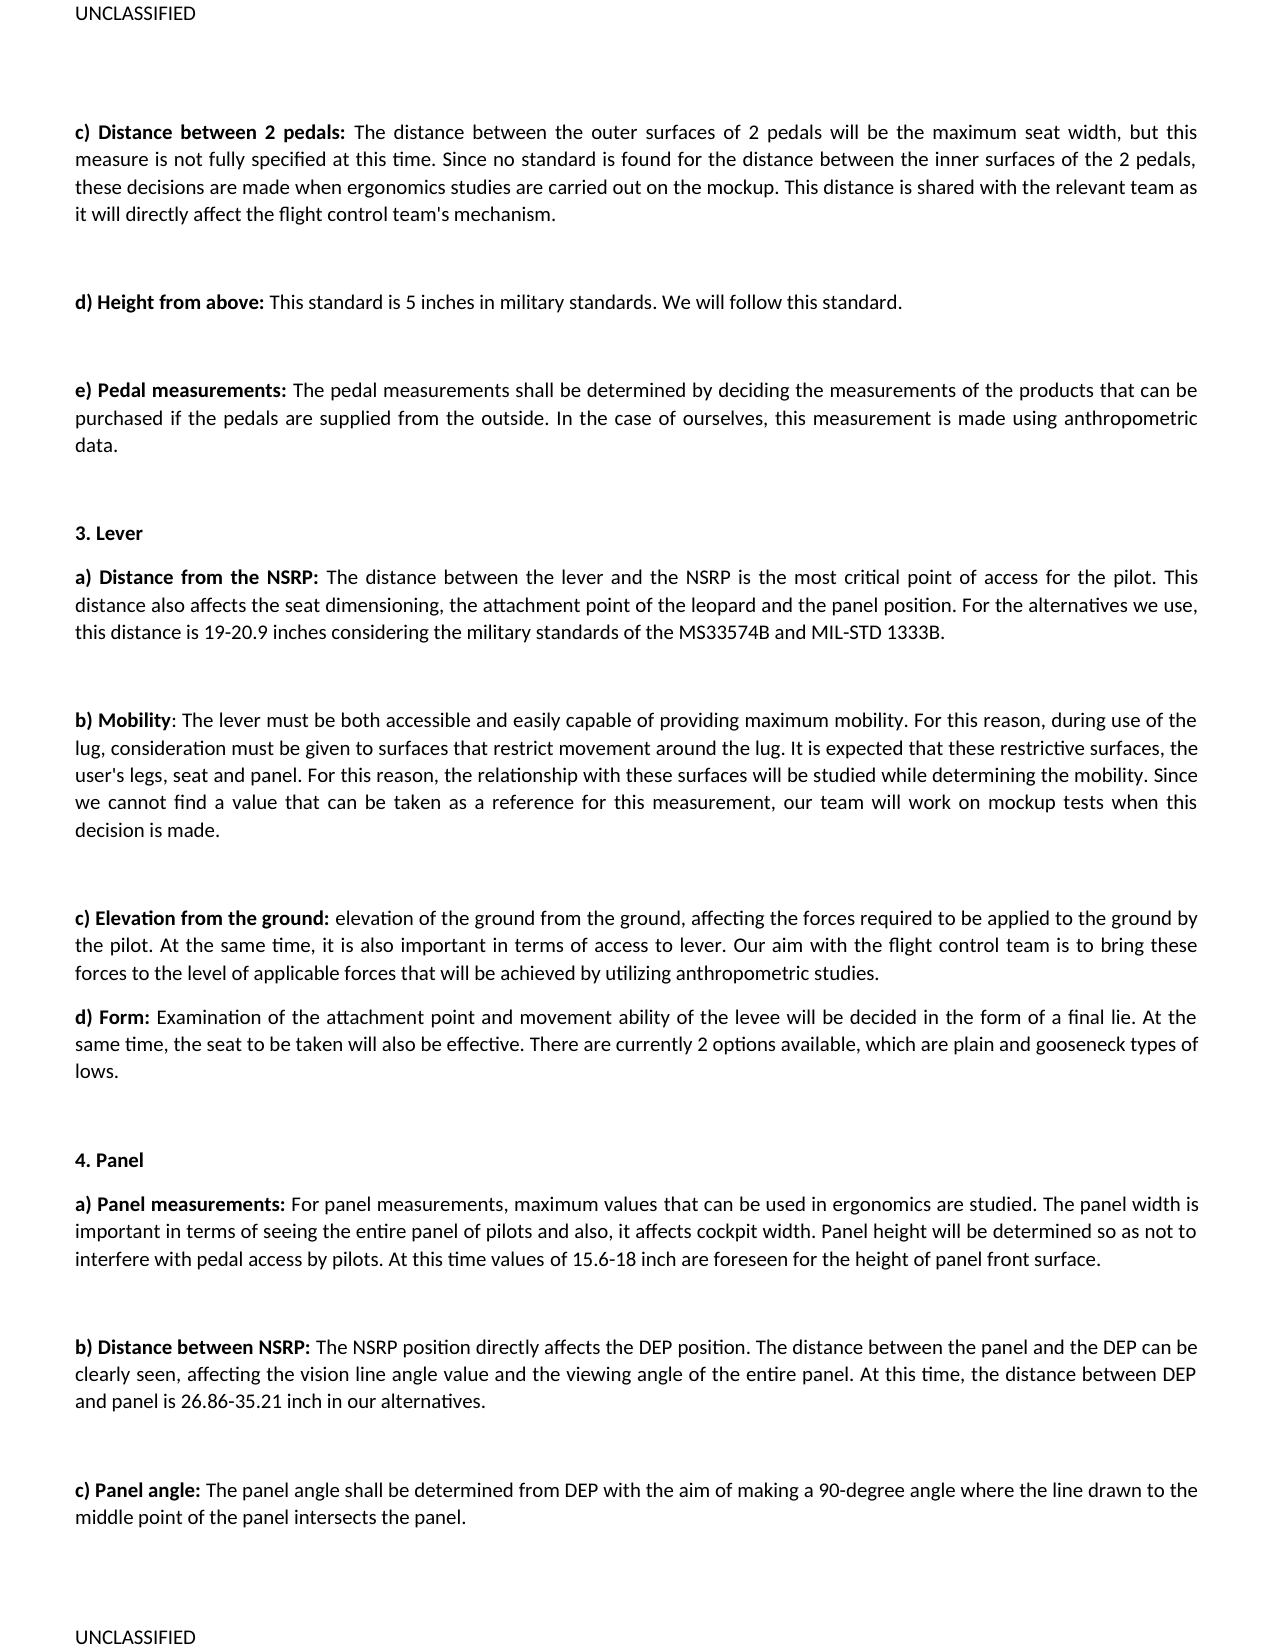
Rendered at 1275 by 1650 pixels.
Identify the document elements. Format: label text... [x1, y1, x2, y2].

text c) Distance between 2 pedals: The distance between the outer surfaces of 2 pedals will be the maximum seat width, but this measure is not fully specified at this time. Since no standard is found for the distance between the inner surfaces of the 2 pedals, these decisions are made when ergonomics studies are carried out on the mockup. This distance is shared with the relevant team as it will directly affect the flight control team's mechanism. [75, 119, 1200, 227]
text c) Panel angle: The panel angle shall be determined from DEP with the aim of making a 90-degree angle where the line drawn to the middle point of the panel intersects the panel. [75, 1477, 1200, 1529]
text 3. Lever [75, 520, 1200, 546]
text d) Height from above: This standard is 5 inches in military standards. We will follow this standard. [75, 289, 1200, 315]
text a) Panel measurements: For panel measurements, maximum values ​​that can be used in ergonomics are studied. The panel width is important in terms of seeing the entire panel of pilots and also, it affects cockpit width. Panel height will be determined so as not to interfere with pedal access by pilots. At this time values ​​of 15.6-18 inch are foreseen for the height of panel front surface. [75, 1191, 1200, 1271]
text e) Pedal measurements: The pedal measurements shall be determined by deciding the measurements of the products that can be purchased if the pedals are supplied from the outside. In the case of ourselves, this measurement is made using anthropometric data. [75, 377, 1200, 458]
text b) Distance between NSRP: The NSRP position directly affects the DEP position. The distance between the panel and the DEP can be clearly seen, affecting the vision line angle value and the viewing angle of the entire panel. At this time, the distance between DEP and panel is 26.86-35.21 inch in our alternatives. [75, 1334, 1200, 1414]
text a) Distance from the NSRP: The distance between the lever and the NSRP is the most critical point of access for the pilot. This distance also affects the seat dimensioning, the attachment point of the leopard and the panel position. For the alternatives we use, this distance is 19-20.9 inches considering the military standards of the MS33574B and MIL-STD 1333B. [75, 564, 1200, 645]
text d) Form: Examination of the attachment point and movement ability of the levee will be decided in the form of a final lie. At the same time, the seat to be taken will also be effective. There are currently 2 options available, which are plain and gooseneck types of lows. [75, 1004, 1200, 1084]
text 4. Panel [75, 1147, 1200, 1172]
text b) Mobility: The lever must be both accessible and easily capable of providing maximum mobility. For this reason, during use of the lug, consideration must be given to surfaces that restrict movement around the lug. It is expected that these restrictive surfaces, the user's legs, seat and panel. For this reason, the relationship with these surfaces will be studied while determining the mobility. Since we cannot find a value that can be taken as a reference for this measurement, our team will work on mockup tests when this decision is made. [75, 707, 1200, 842]
text c) Elevation from the ground: elevation of the ground from the ground, affecting the forces required to be applied to the ground by the pilot. At the same time, it is also important in terms of access to lever. Our aim with the flight control team is to bring these forces to the level of applicable forces that will be achieved by utilizing anthropometric studies. [75, 905, 1200, 985]
